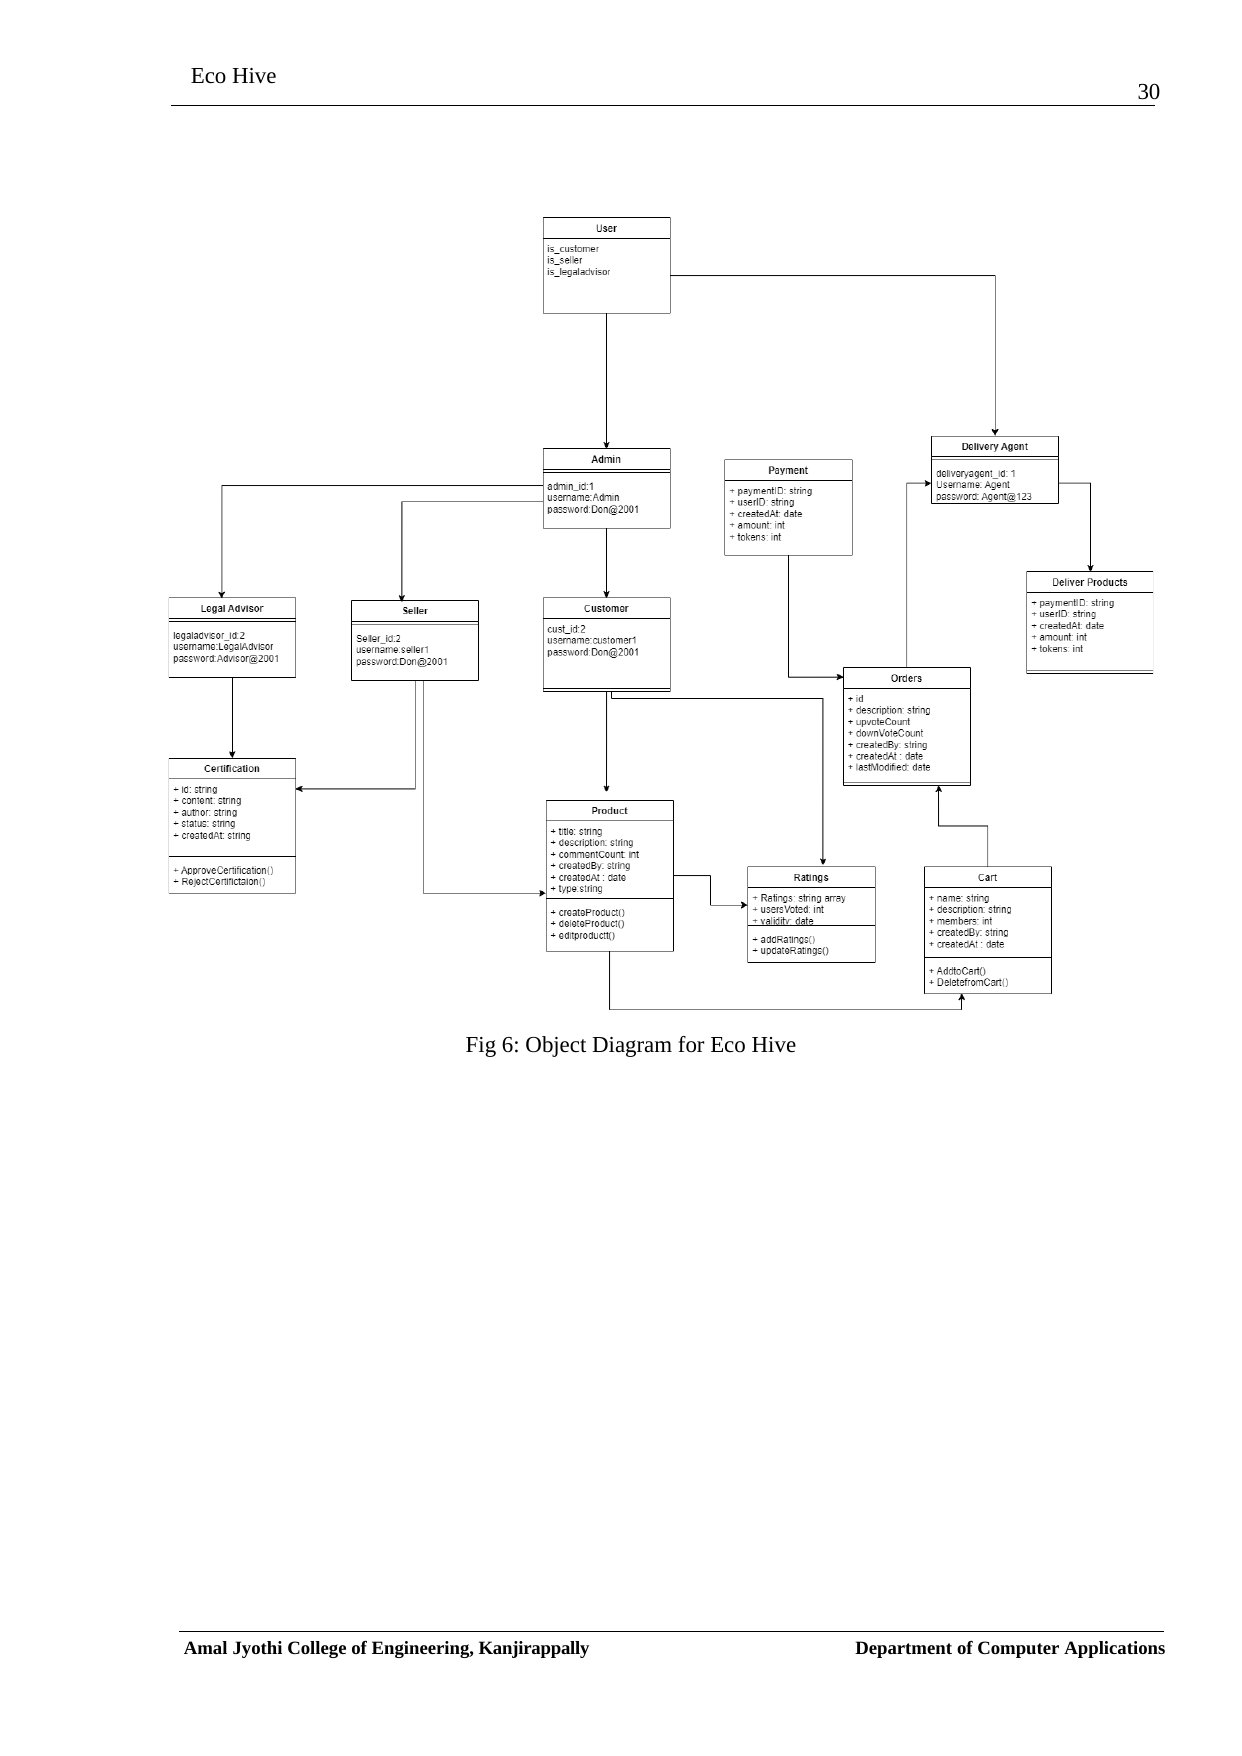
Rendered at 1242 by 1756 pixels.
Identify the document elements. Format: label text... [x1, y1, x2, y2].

picture [168, 217, 1154, 1017]
text Fig 6: Object Diagram for Eco Hive [169, 1031, 1093, 1058]
